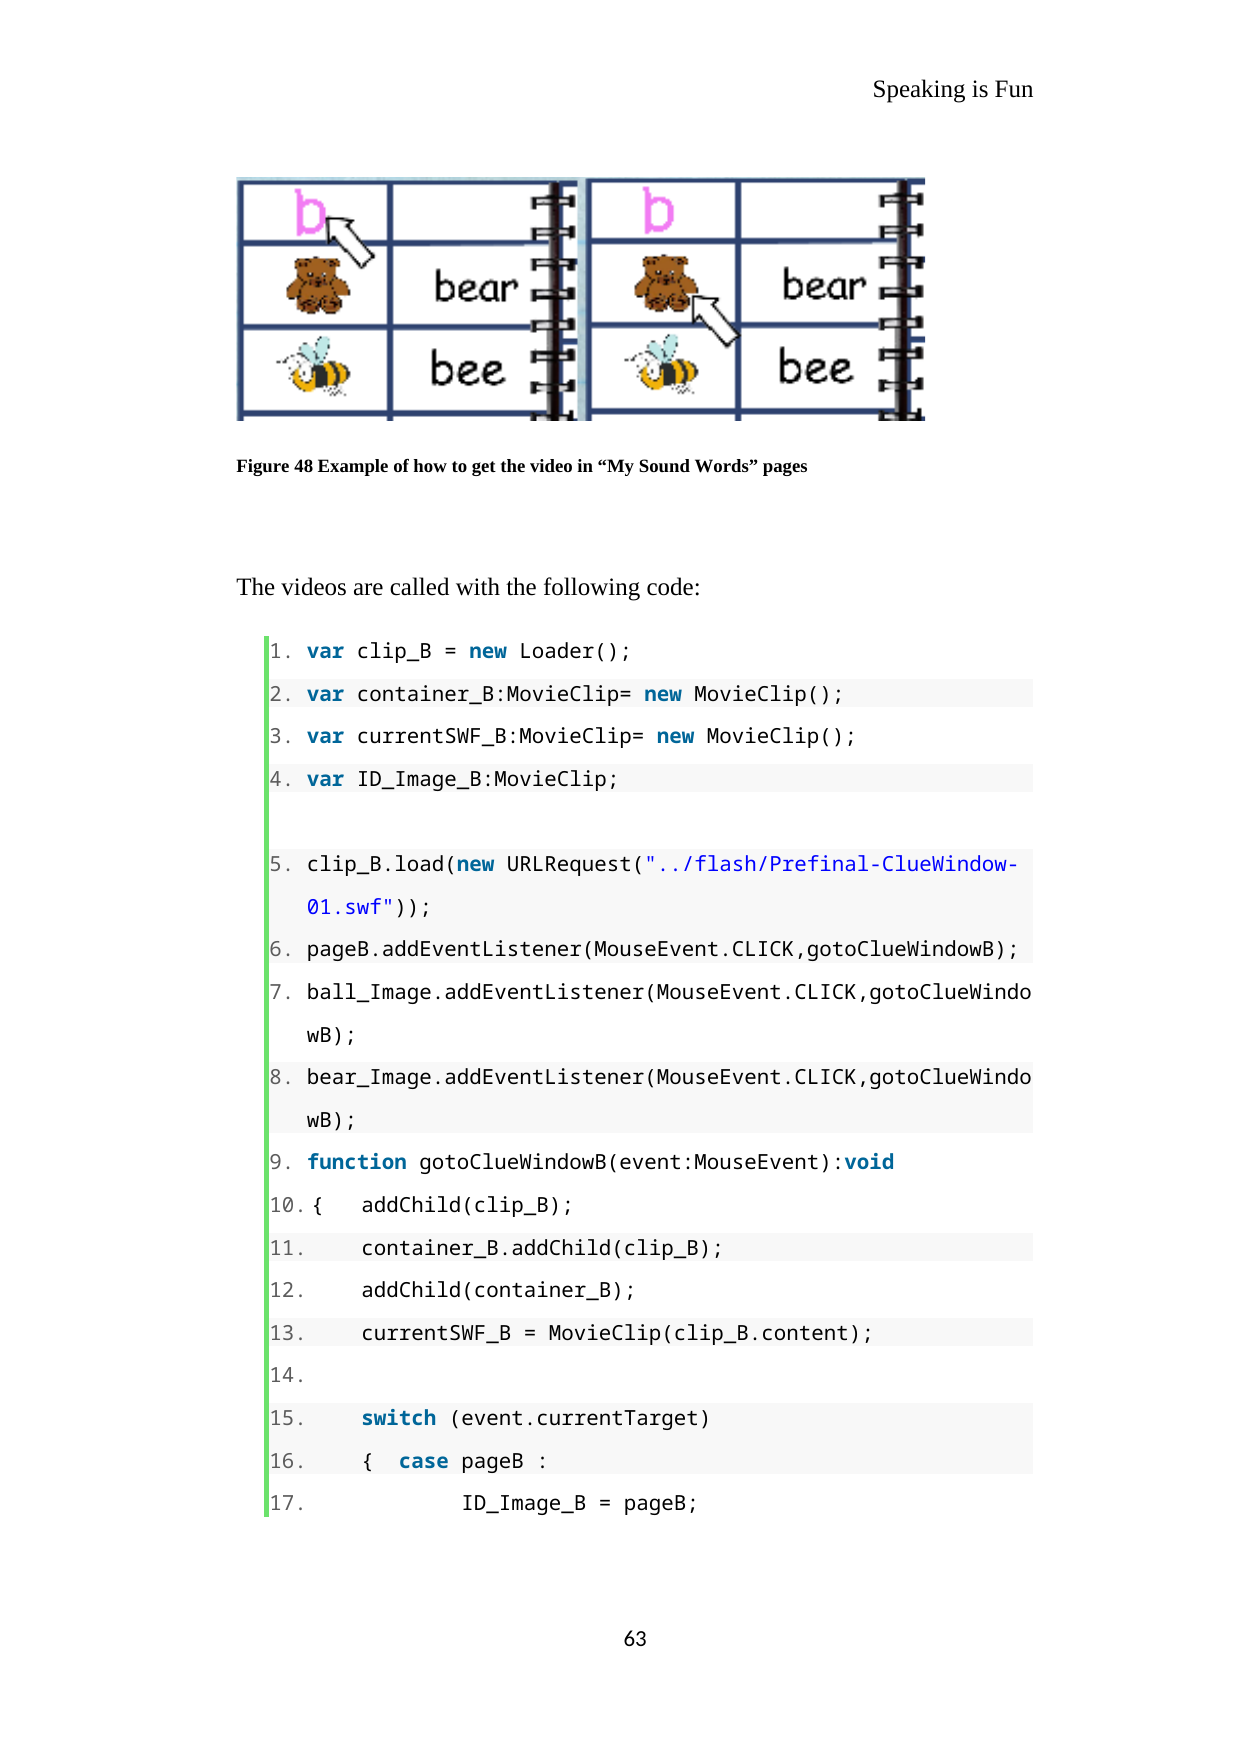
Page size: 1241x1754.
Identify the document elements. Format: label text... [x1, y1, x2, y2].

list container_B.addChild(clip_B); [269, 1233, 1033, 1261]
list var container_B:MovieClip= new MovieClip(); [269, 679, 1033, 707]
list { addChild(clip_B); [269, 1190, 1033, 1218]
list var clip_B = new Loader(); [269, 636, 1033, 665]
list currentSWF_B = MovieClip(clip_B.content); [269, 1318, 1033, 1346]
picture [236, 177, 926, 421]
text Figure 48 Example of how to get the video in “My Sound Words” pages [236, 455, 1033, 477]
list switch (event.currentTarget) [269, 1403, 1033, 1432]
text The videos are called with the following code: [236, 572, 1033, 601]
list { case pageB : [269, 1446, 1033, 1474]
list var ID_Image_B:MovieClip; [269, 764, 1033, 792]
list ID_Image_B = pageB; [269, 1488, 1033, 1517]
list bear_Image.addEventListener(MouseEvent.CLICK,gotoClueWindowB); [269, 1062, 1033, 1133]
list clip_B.load(new URLRequest("../flash/Prefinal-ClueWindow-01.swf")); [269, 849, 1033, 920]
list pageB.addEventListener(MouseEvent.CLICK,gotoClueWindowB); [269, 934, 1033, 963]
list function gotoClueWindowB(event:MouseEvent):void [269, 1147, 1033, 1176]
list addChild(container_B); [269, 1275, 1033, 1304]
list ball_Image.addEventListener(MouseEvent.CLICK,gotoClueWindowB); [269, 977, 1033, 1048]
list var currentSWF_B:MovieClip= new MovieClip(); [269, 721, 1033, 750]
